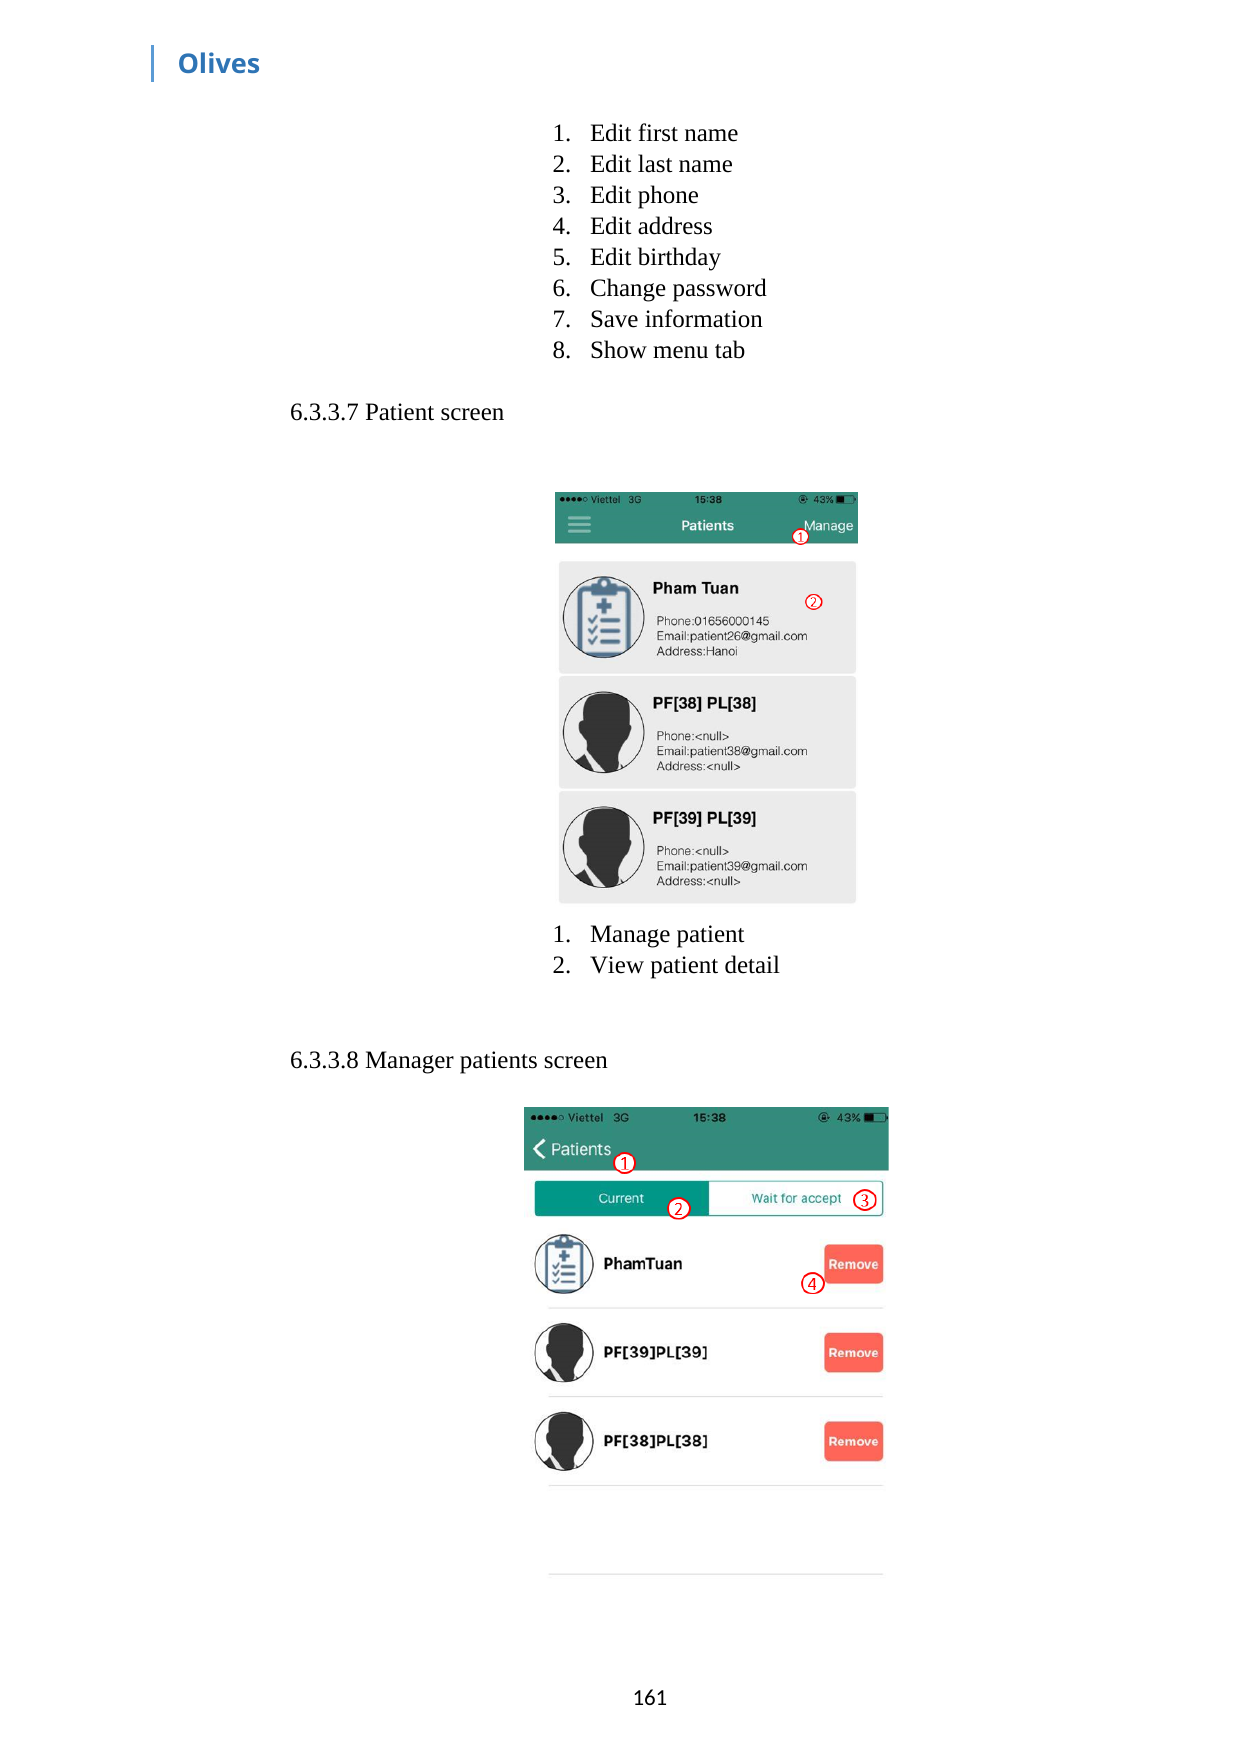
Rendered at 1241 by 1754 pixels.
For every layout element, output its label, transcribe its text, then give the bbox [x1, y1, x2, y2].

list Edit address [552, 211, 1122, 240]
list View patient detail [552, 950, 1122, 979]
picture [553, 492, 858, 917]
list Manager patients screen [290, 1046, 1122, 1074]
list Edit birthday [552, 242, 1122, 271]
list Change password [552, 273, 1122, 302]
picture [523, 1107, 889, 1618]
list Save information [552, 304, 1122, 333]
list Edit first name [552, 118, 1122, 147]
list Edit last name [552, 149, 1122, 178]
list Patient screen [290, 397, 1122, 426]
list Edit phone [552, 180, 1122, 209]
list Manage patient [552, 919, 1122, 948]
list Show menu tab [552, 335, 1122, 364]
